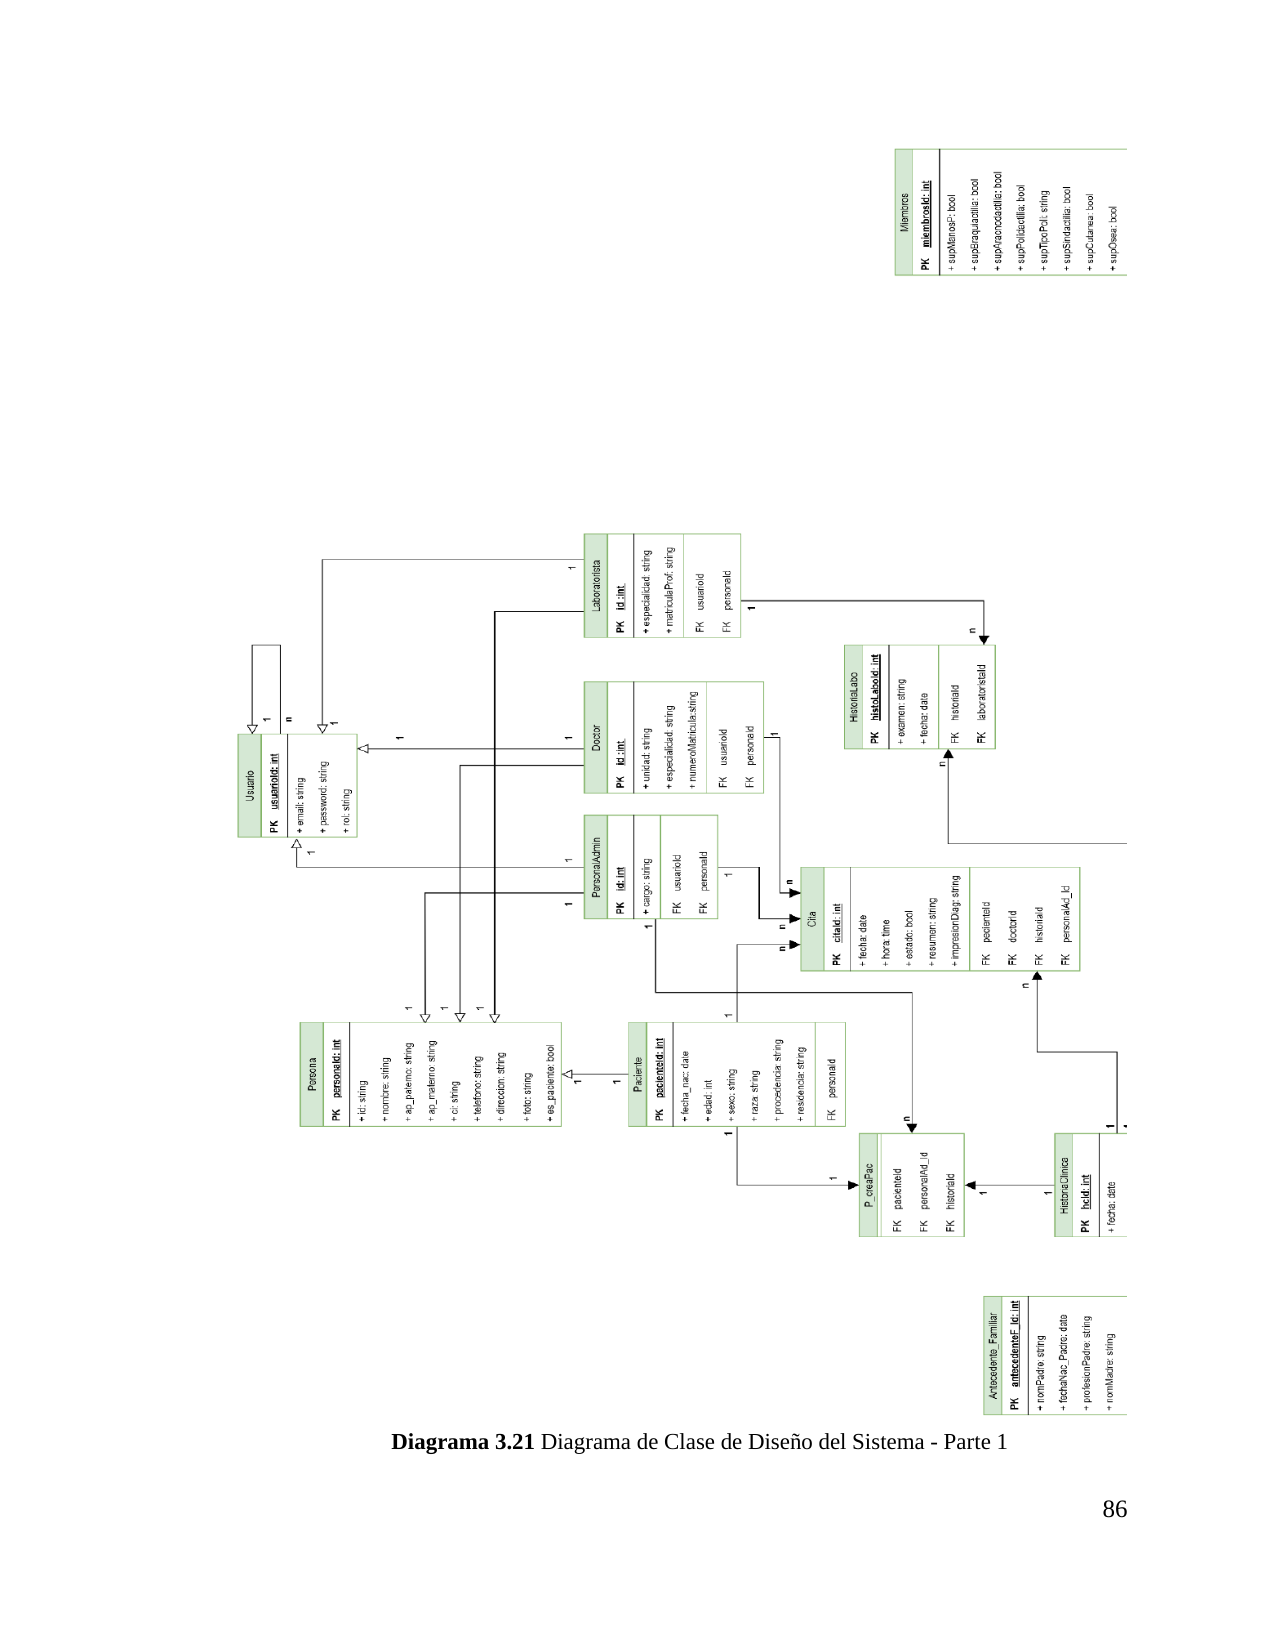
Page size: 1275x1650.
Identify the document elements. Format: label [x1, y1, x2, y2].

picture [229, 142, 1126, 1426]
